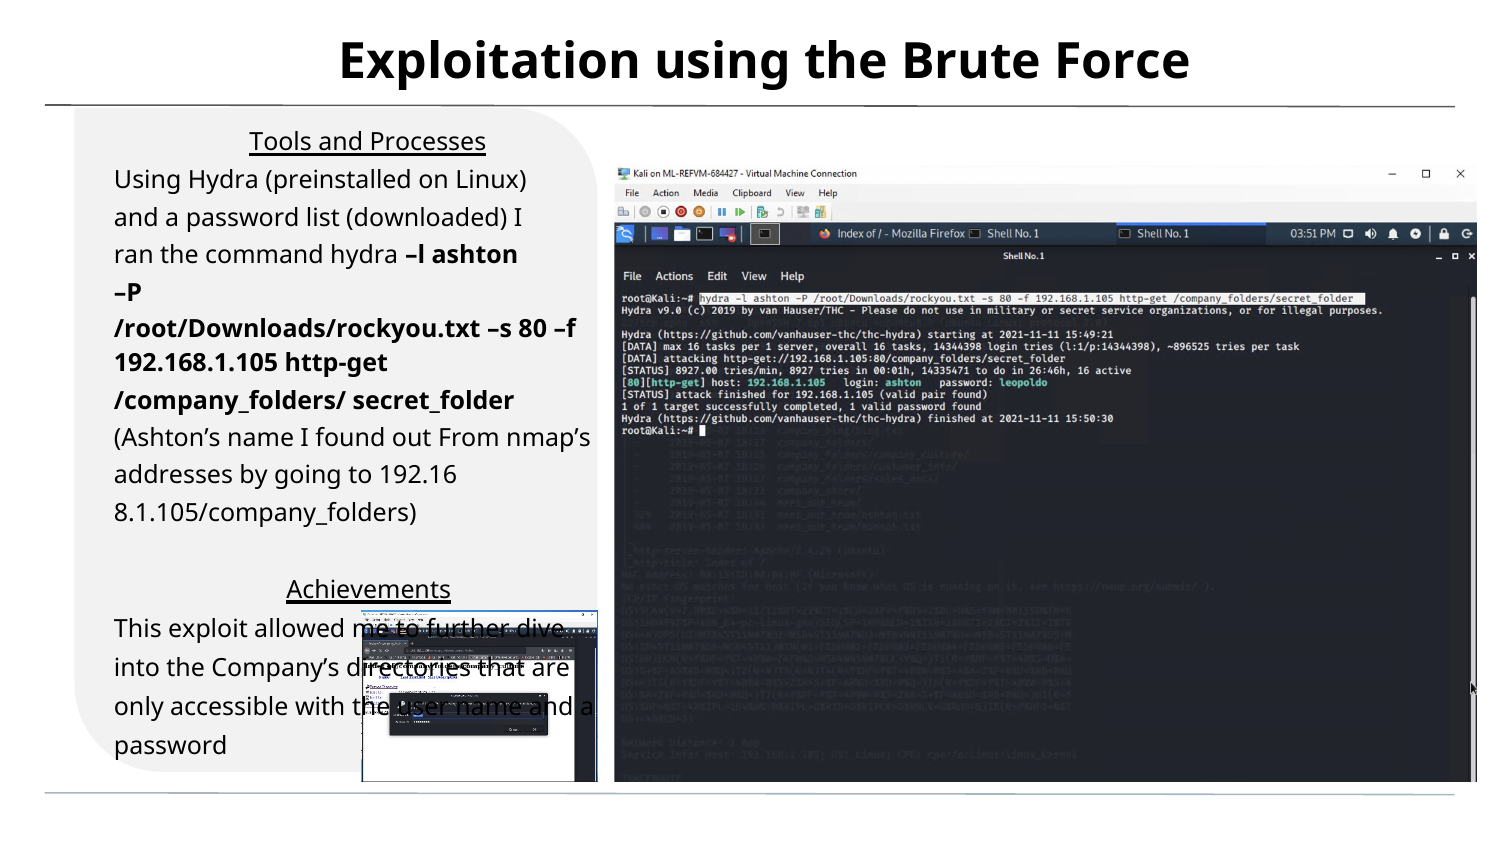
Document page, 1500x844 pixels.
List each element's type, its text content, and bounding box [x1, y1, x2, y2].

picture [614, 165, 1477, 782]
picture [361, 610, 598, 782]
text Exploitation using the Brute Force [77, 25, 1453, 93]
